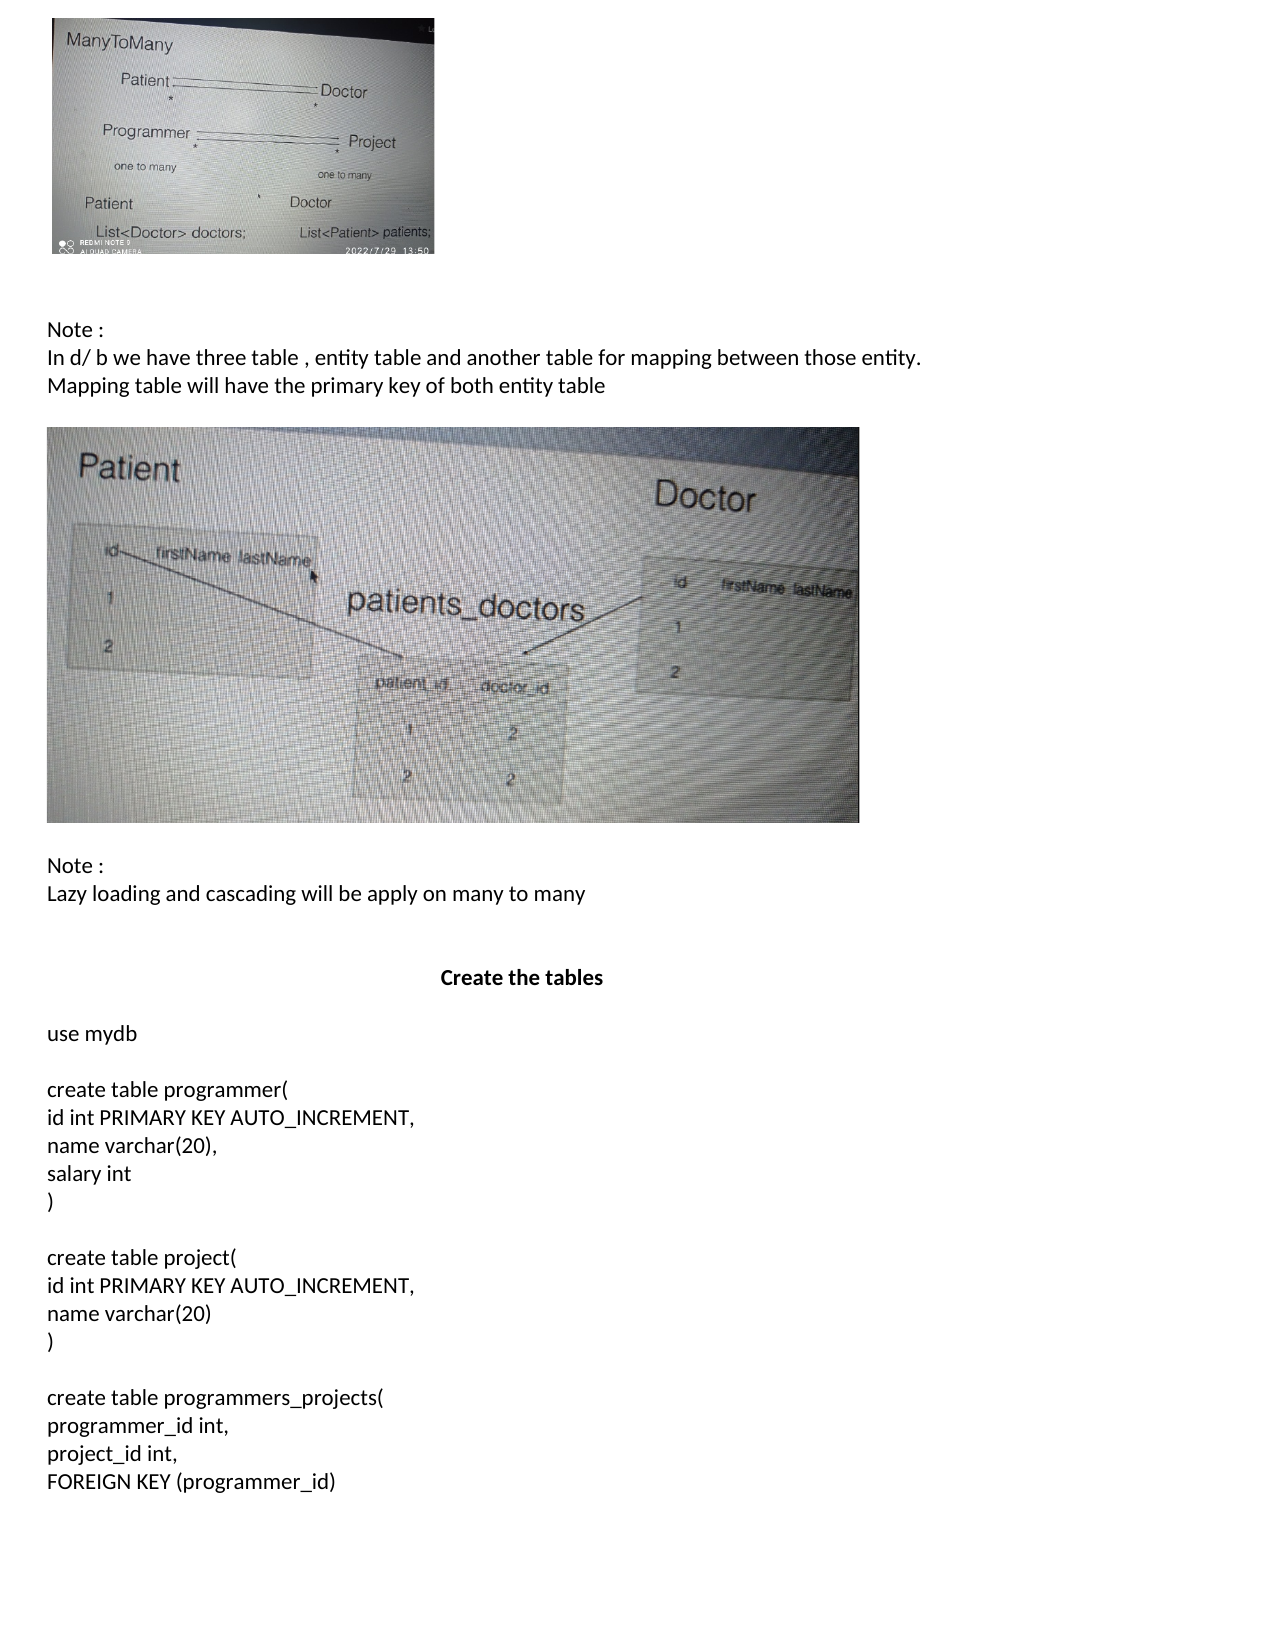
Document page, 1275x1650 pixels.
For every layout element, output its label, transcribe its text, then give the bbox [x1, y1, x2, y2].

text create table programmers_projects( [47, 1383, 1237, 1411]
text Create the tables [441, 963, 1237, 991]
picture [46, 427, 860, 823]
text name varchar(20), [47, 1131, 1237, 1159]
text id int PRIMARY KEY AUTO_INCREMENT, [47, 1271, 1237, 1299]
text Lazy loading and cascading will be apply on many to many [47, 879, 1237, 907]
text id int PRIMARY KEY AUTO_INCREMENT, [47, 1103, 1237, 1131]
text Note : [47, 851, 1237, 879]
text ) [47, 1187, 1237, 1215]
text name varchar(20) [47, 1299, 1237, 1327]
text In d/ b we have three table , entity table and another table for mapping between those entity. [47, 343, 1237, 371]
text Mapping table will have the primary key of both entity table [47, 371, 1237, 399]
text create table project( [47, 1243, 1237, 1271]
text programmer_id int, [47, 1411, 1237, 1439]
picture [52, 18, 435, 254]
text FOREIGN KEY (programmer_id) [47, 1467, 1237, 1496]
text ) [47, 1327, 1237, 1355]
text project_id int, [47, 1439, 1237, 1467]
text create table programmer( [47, 1075, 1237, 1103]
text salary int [47, 1159, 1237, 1187]
text use mydb [47, 1019, 1237, 1047]
text Note : [47, 315, 1237, 343]
